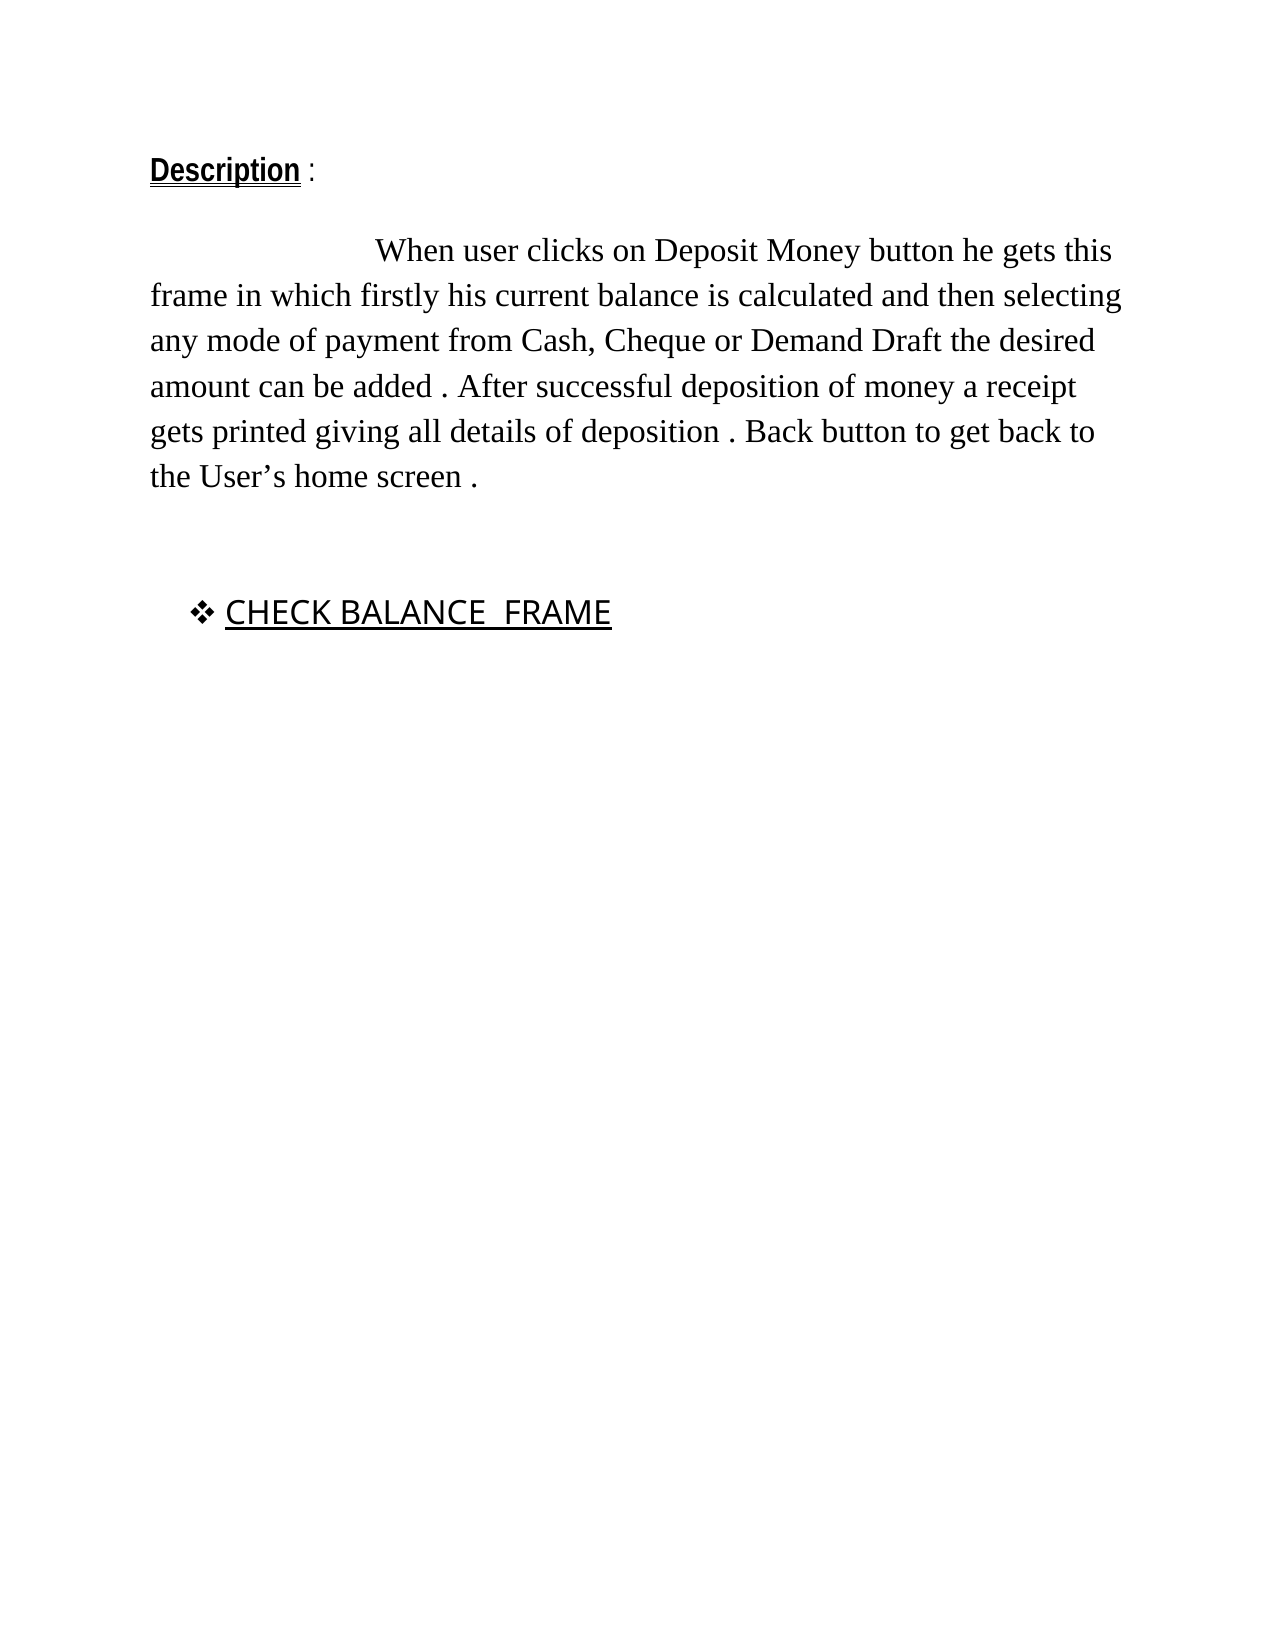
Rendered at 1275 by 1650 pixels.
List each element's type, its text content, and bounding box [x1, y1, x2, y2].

text When user clicks on Deposit Money button he gets this frame in which firstly his current balance is calculated and then selecting any mode of payment from Cash, Cheque or Demand Draft the desired amount can be added . After successful deposition of money a receipt gets printed giving all details of deposition . Back button to get back to the User’s home screen . [150, 223, 1125, 495]
list CHECK BALANCE FRAME [187, 589, 1125, 634]
text Description : [150, 150, 1125, 188]
